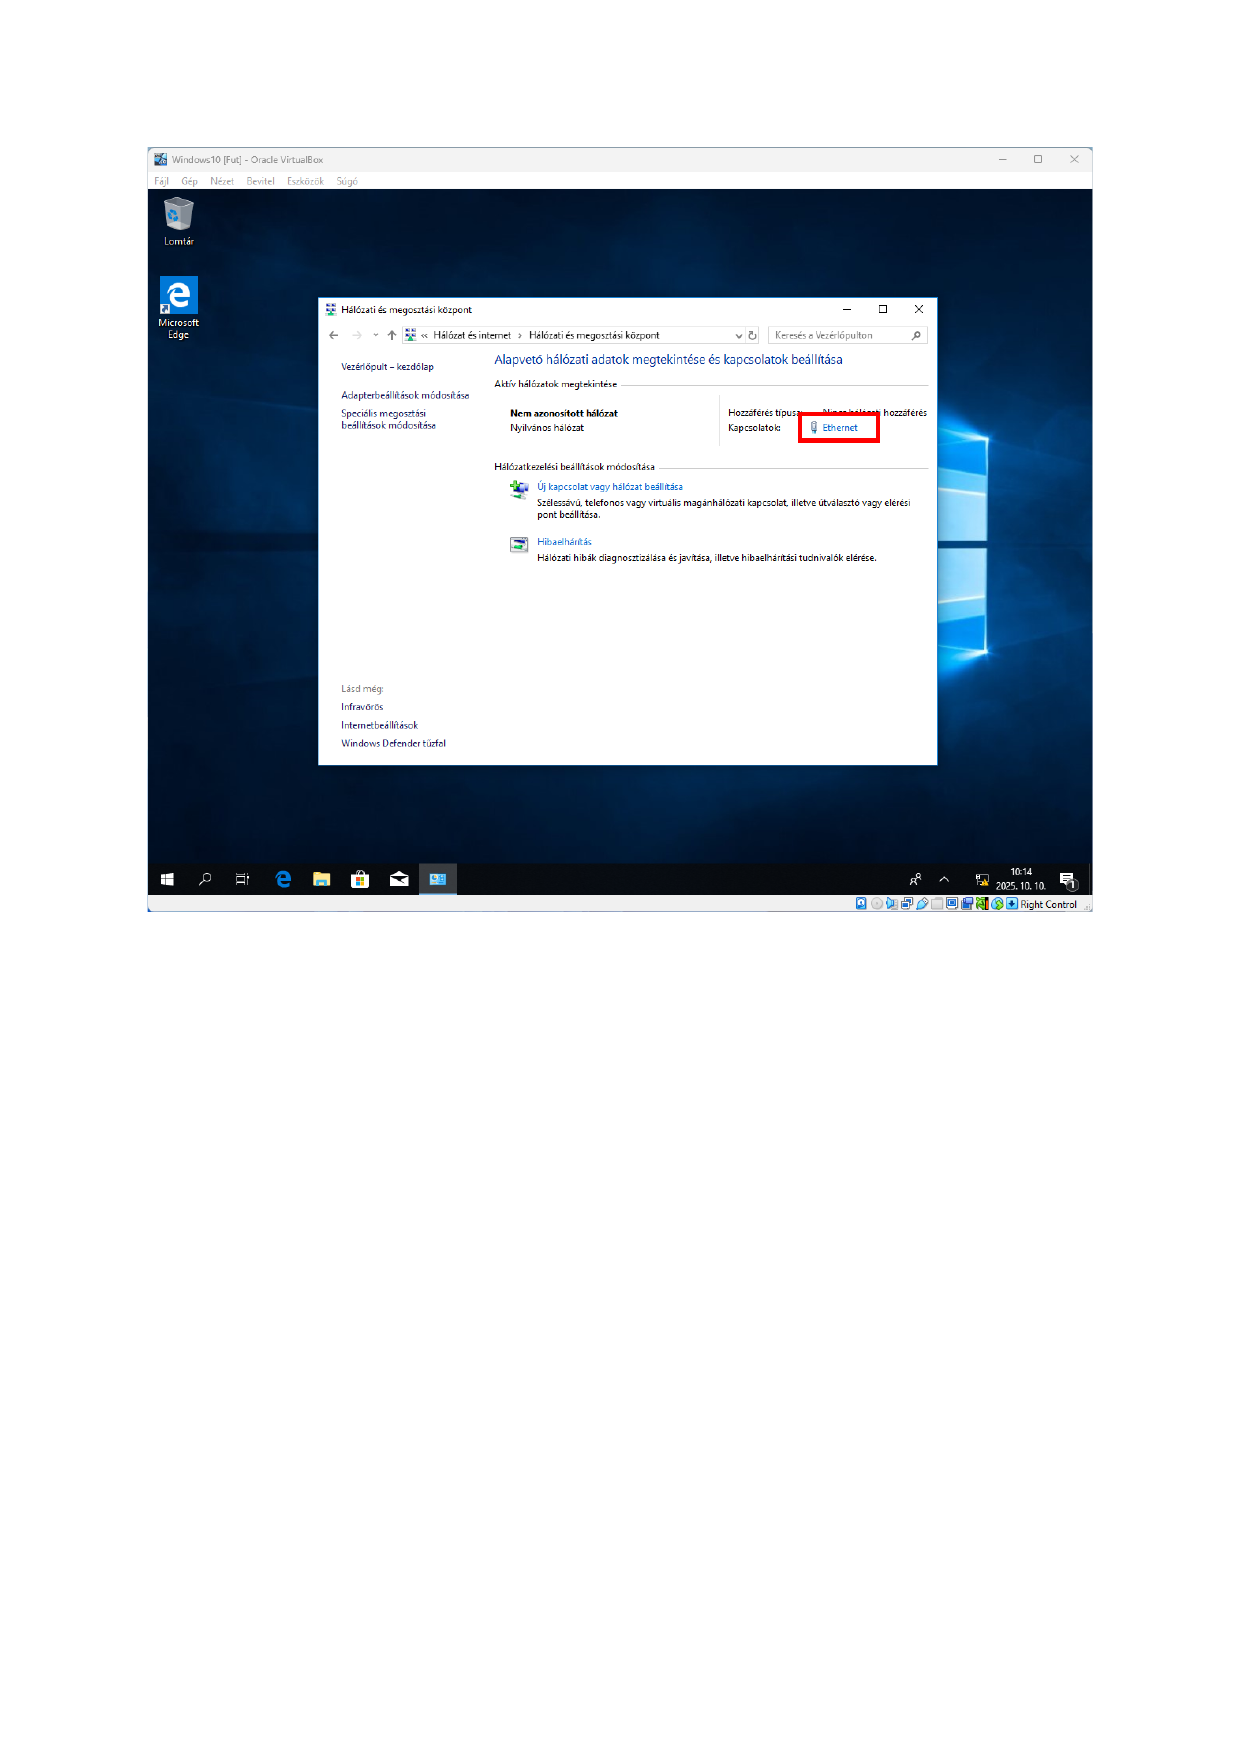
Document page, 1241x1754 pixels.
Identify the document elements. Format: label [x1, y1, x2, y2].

picture [147, 147, 1093, 912]
